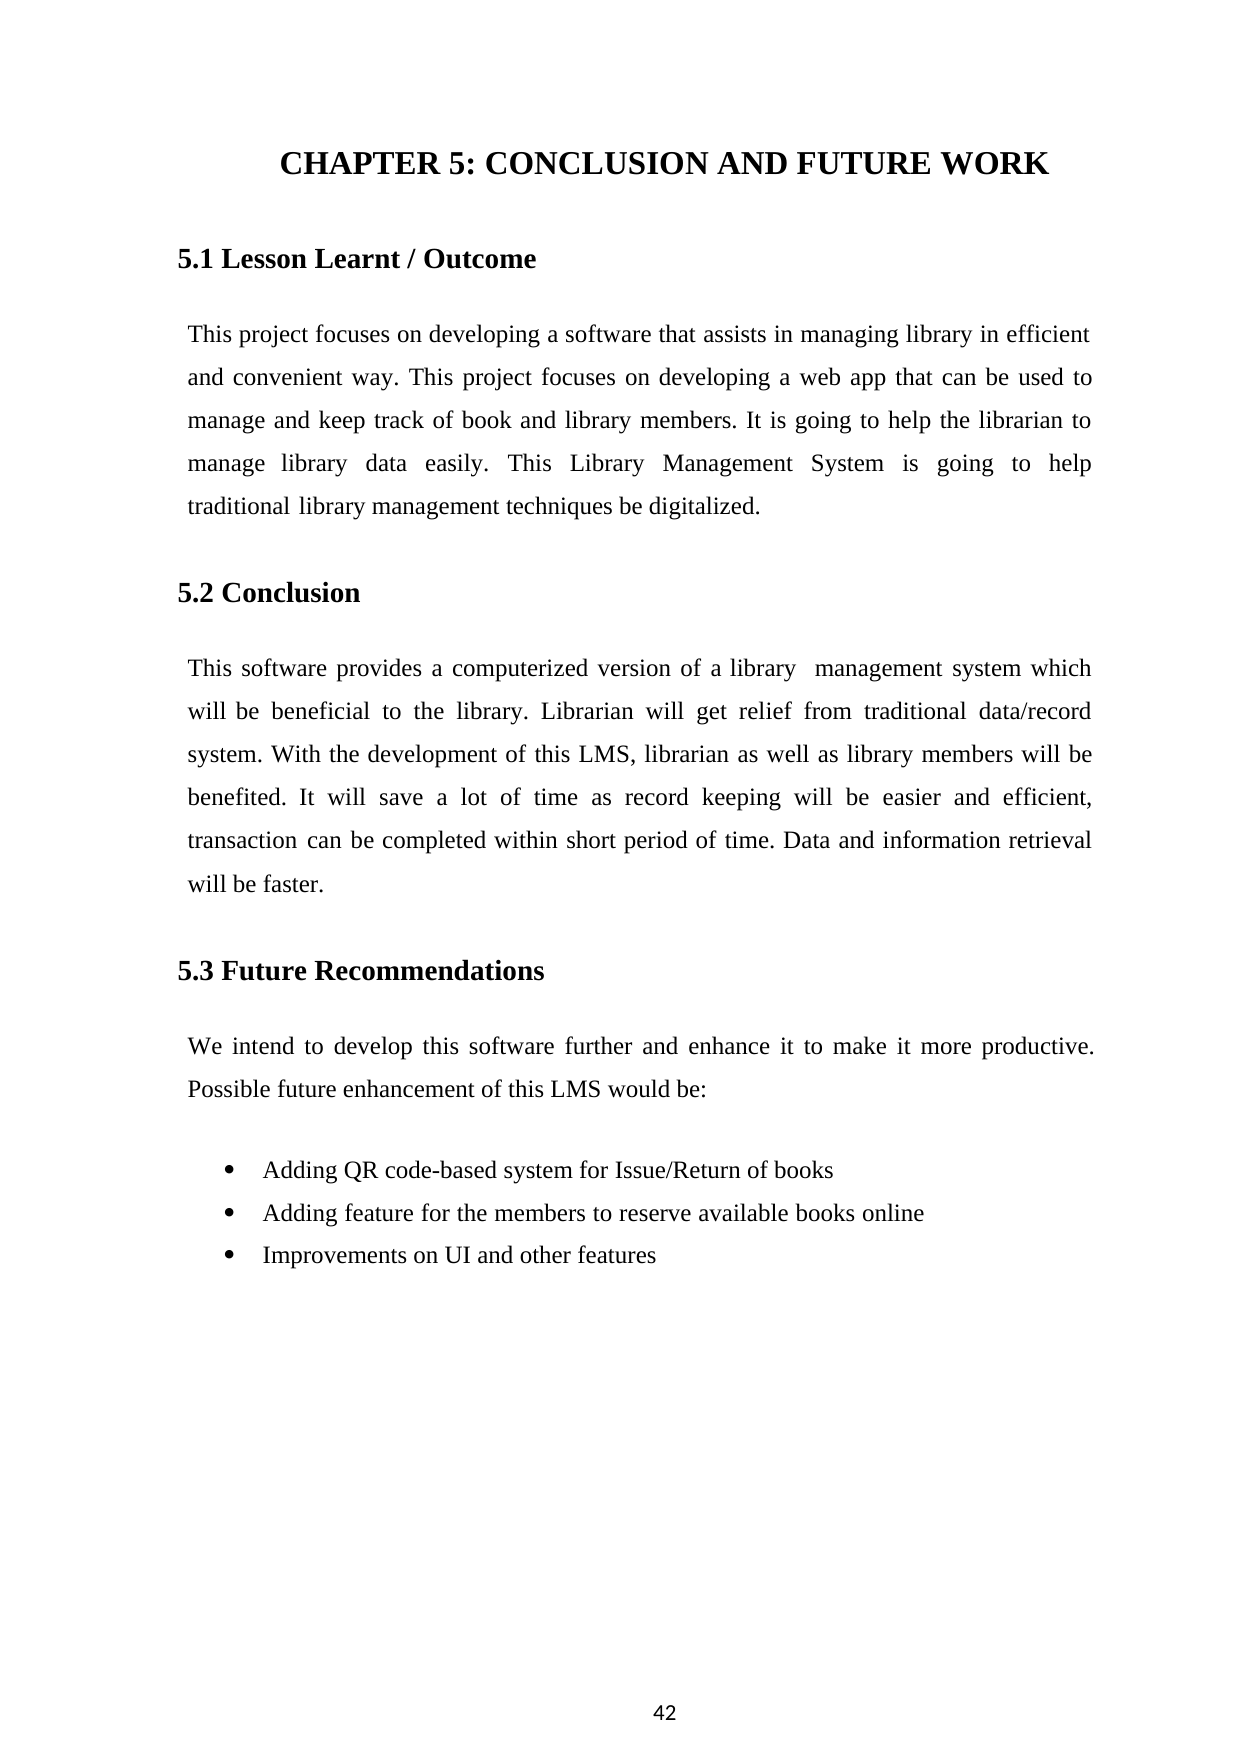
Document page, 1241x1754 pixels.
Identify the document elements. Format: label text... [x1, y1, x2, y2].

text This software provides a computerized version of a library management system which will be beneficial to the library. Librarian will get relief from traditional data/record system. With the development of this LMS, librarian as well as library members will be benefited. It will save a lot of time as record keeping will be easier and efficient, transaction can be completed within short period of time. Data and information retrieval will be faster. [187, 653, 1092, 897]
text · Adding QR code-based system for Issue/Return of books [225, 1155, 1154, 1184]
text This project focuses on developing a software that assists in managing library in efficient [187, 319, 1154, 348]
subtitle 5.2 Conclusion [177, 575, 1152, 609]
subtitle 5.3 Future Recommendations [177, 953, 1152, 987]
text and convenient way. This project focuses on developing a web app that can be used to manage and keep track of book and library members. It is going to help the librarian to manage library data easily. This Library Management System is going to help traditional library management techniques be digitalized. [187, 362, 1092, 519]
text · Adding feature for the members to reserve available books online · Improvements on UI and other features [225, 1198, 925, 1268]
text We intend to develop this software further and enhance it to make it more productive. Possible future enhancement of this LMS would be: [187, 1031, 1096, 1103]
subtitle Chapter 5: Conclusion and Future work [177, 143, 1152, 181]
subtitle 5.1 Lesson Learnt / Outcome [177, 241, 1152, 275]
